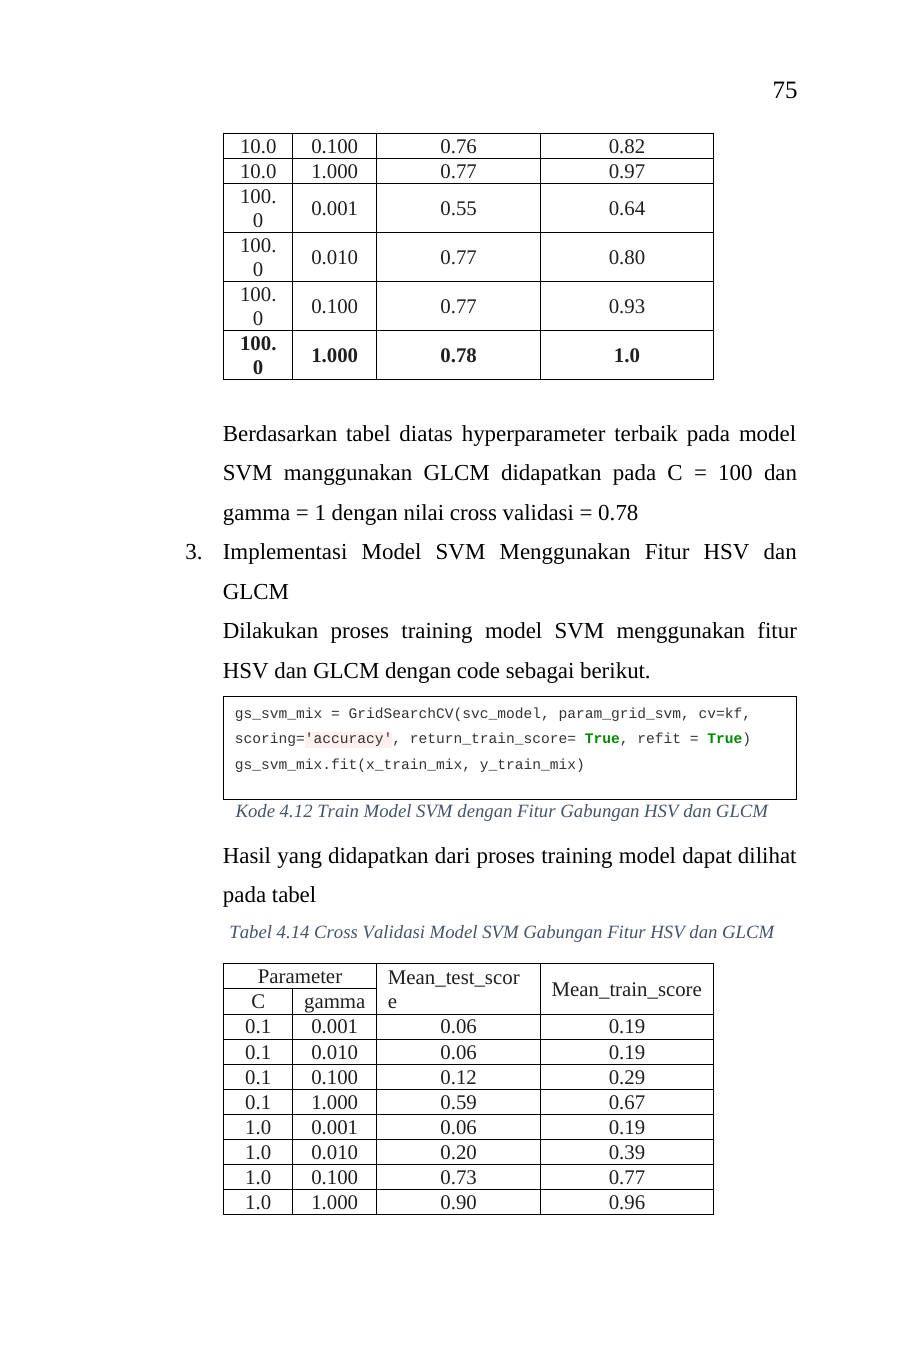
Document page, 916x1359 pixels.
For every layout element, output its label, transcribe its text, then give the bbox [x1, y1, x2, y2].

table_cell 0.1 [224, 1015, 292, 1038]
table_cell 1.0 [224, 1190, 292, 1214]
table_cell 0.1 [224, 1040, 292, 1064]
table_cell 0.19 [541, 1015, 713, 1038]
table_cell 0.67 [541, 1090, 713, 1114]
table_cell 0.80 [541, 233, 713, 281]
list Dilakukan proses training model SVM menggunakan fitur HSV dan GLCM dengan code sebagai berikut. [223, 617, 797, 683]
table_cell 0.001 [293, 1115, 376, 1139]
table_cell 100.0 [224, 282, 292, 330]
table_cell 1.000 [293, 1090, 376, 1114]
table_cell 10.0 [224, 134, 292, 158]
table_cell 0.06 [377, 1040, 540, 1064]
table_cell 0.001 [293, 1015, 376, 1038]
table_cell 0.59 [377, 1090, 540, 1114]
table_cell 0.73 [377, 1165, 540, 1189]
table_cell 100.0 [224, 233, 292, 281]
table_cell 0.010 [293, 233, 376, 281]
table_cell 0.100 [293, 134, 376, 158]
table_cell 0.77 [377, 282, 540, 330]
table_cell 0.100 [293, 1065, 376, 1089]
table_cell 0.06 [377, 1015, 540, 1038]
table_cell 0.55 [377, 184, 540, 232]
table_cell 0.010 [293, 1140, 376, 1164]
table_cell 1.0 [224, 1140, 292, 1164]
table_cell 0.100 [293, 1165, 376, 1189]
table_cell 1.000 [293, 1190, 376, 1214]
table_cell 0.76 [377, 134, 540, 158]
table_cell 0.20 [377, 1140, 540, 1164]
table_cell 0.97 [541, 159, 713, 183]
table_cell 0.29 [541, 1065, 713, 1089]
table_cell 10.0 [224, 159, 292, 183]
table_cell 0.06 [377, 1115, 540, 1139]
table_cell 0.82 [541, 134, 713, 158]
table_cell 0.77 [377, 233, 540, 281]
table_cell 1.000 [293, 159, 376, 183]
table_cell 100.0 [224, 184, 292, 232]
table_cell 0.78 [377, 331, 540, 379]
table_cell 0.64 [541, 184, 713, 232]
table_cell 1.0 [541, 331, 713, 379]
table_cell 100.0 [224, 331, 292, 379]
table_cell 0.93 [541, 282, 713, 330]
text Kode 4.12 Train Model SVM dengan Fitur Gabungan HSV dan GLCM [170, 799, 797, 821]
table_cell 0.001 [293, 184, 376, 232]
table_cell 0.90 [377, 1190, 540, 1214]
table_cell 0.1 [224, 1065, 292, 1089]
table_header Mean_test_score [377, 964, 540, 1013]
table_cell 0.39 [541, 1140, 713, 1164]
table_header gs_svm_mix = GridSearchCV(svc_model, param_grid_svm, cv=kf, scoring='accuracy', return_train_score= True, refit = True) gs_svm_mix.fit(x_train_mix, y_train_mix) [224, 697, 796, 798]
table_cell 1.000 [293, 331, 376, 379]
table_cell 1.0 [224, 1115, 292, 1139]
table_cell C [224, 989, 292, 1013]
table_cell 0.100 [293, 282, 376, 330]
table_cell 0.77 [541, 1165, 713, 1189]
table_cell 1.0 [224, 1165, 292, 1189]
table_cell gamma [293, 989, 376, 1013]
table_cell 0.19 [541, 1115, 713, 1139]
table_header Parameter [224, 964, 376, 988]
list Berdasarkan tabel diatas hyperparameter terbaik pada model SVM manggunakan GLCM didapatkan pada C = 100 dan gamma = 1 dengan nilai cross validasi = 0.78 [223, 420, 797, 525]
table_header Mean_train_score [541, 964, 713, 1013]
table_cell 0.19 [541, 1040, 713, 1064]
table_cell 0.77 [377, 159, 540, 183]
list Hasil yang didapatkan dari proses training model dapat dilihat pada tabel [223, 842, 797, 908]
table_cell 0.12 [377, 1065, 540, 1089]
list Implementasi Model SVM Menggunakan Fitur HSV dan GLCM [185, 538, 797, 604]
table_cell 0.010 [293, 1040, 376, 1064]
table_cell 0.96 [541, 1190, 713, 1214]
table_cell 0.1 [224, 1090, 292, 1114]
